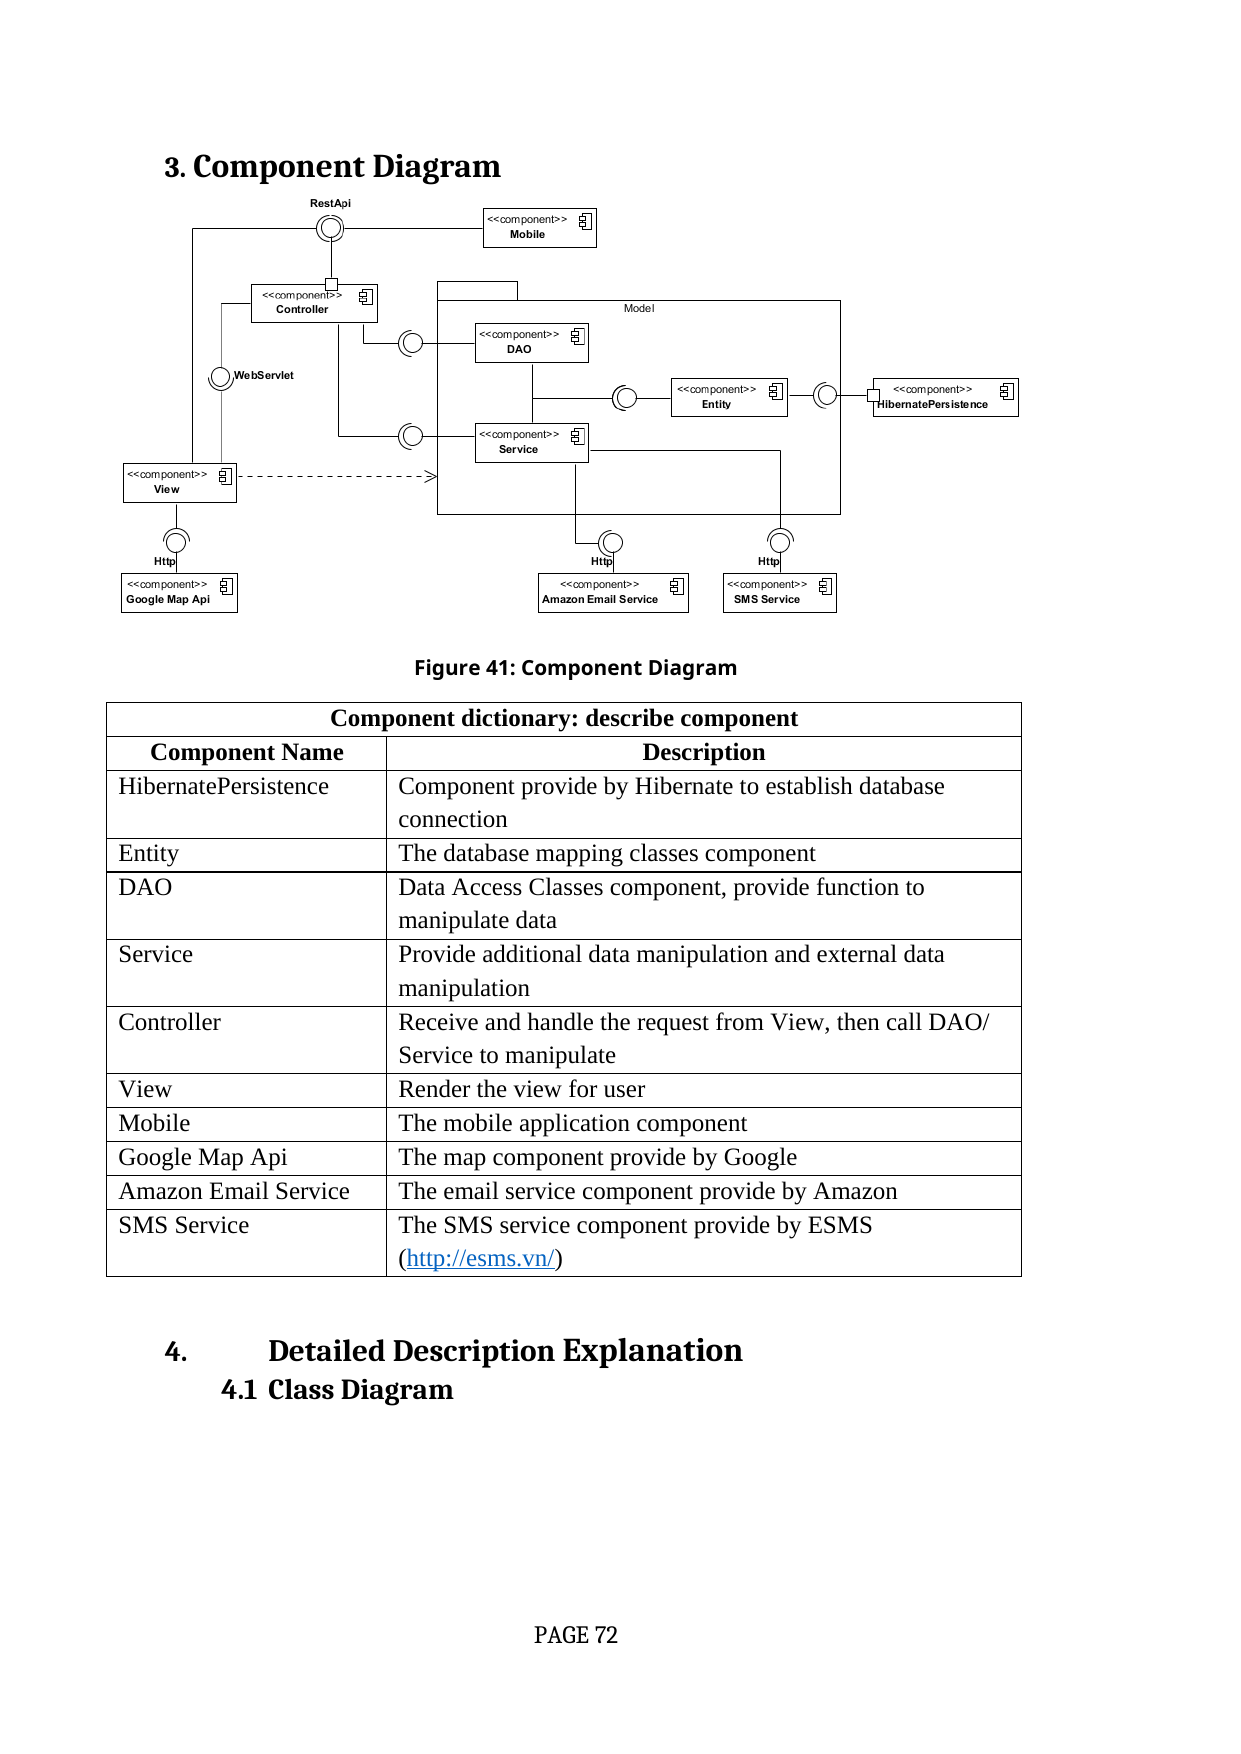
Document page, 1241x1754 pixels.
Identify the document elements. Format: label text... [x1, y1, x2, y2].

subtitle Component Diagram [164, 148, 1035, 186]
table_cell The map component provide by Google [387, 1142, 1021, 1175]
table_cell The SMS service component provide by ESMS (http://esms.vn/) [387, 1210, 1021, 1276]
picture [118, 189, 1028, 628]
table_cell Entity [107, 839, 386, 871]
table_cell Mobile [107, 1108, 386, 1141]
table_cell SMS Service [107, 1210, 386, 1276]
table_cell The database mapping classes component [387, 839, 1021, 871]
table_cell Provide additional data manipulation and external data manipulation [387, 940, 1021, 1006]
table_cell Data Access Classes component, provide function to manipulate data [387, 873, 1021, 938]
subtitle Class Diagram [221, 1373, 1033, 1407]
table_cell DAO [107, 873, 386, 938]
table_cell Service [107, 940, 386, 1006]
table_cell Component Name [107, 737, 386, 770]
table_cell Description [387, 737, 1021, 770]
table_cell Google Map Api [107, 1142, 386, 1175]
table_cell View [107, 1074, 386, 1107]
table_header Component dictionary: describe component [107, 703, 1021, 736]
subtitle Detailed Description Explanation [164, 1331, 1035, 1369]
table_cell Amazon Email Service [107, 1176, 386, 1209]
table_cell Render the view for user [387, 1074, 1021, 1107]
table_cell The email service component provide by Amazon [387, 1176, 1021, 1209]
table_cell Receive and handle the request from View, then call DAO/ Service to manipulate [387, 1007, 1021, 1073]
table_cell The mobile application component [387, 1108, 1021, 1141]
table_cell Controller [107, 1007, 386, 1073]
table_cell Component provide by Hibernate to establish database connection [387, 771, 1021, 837]
table_cell HibernatePersistence [107, 771, 386, 837]
